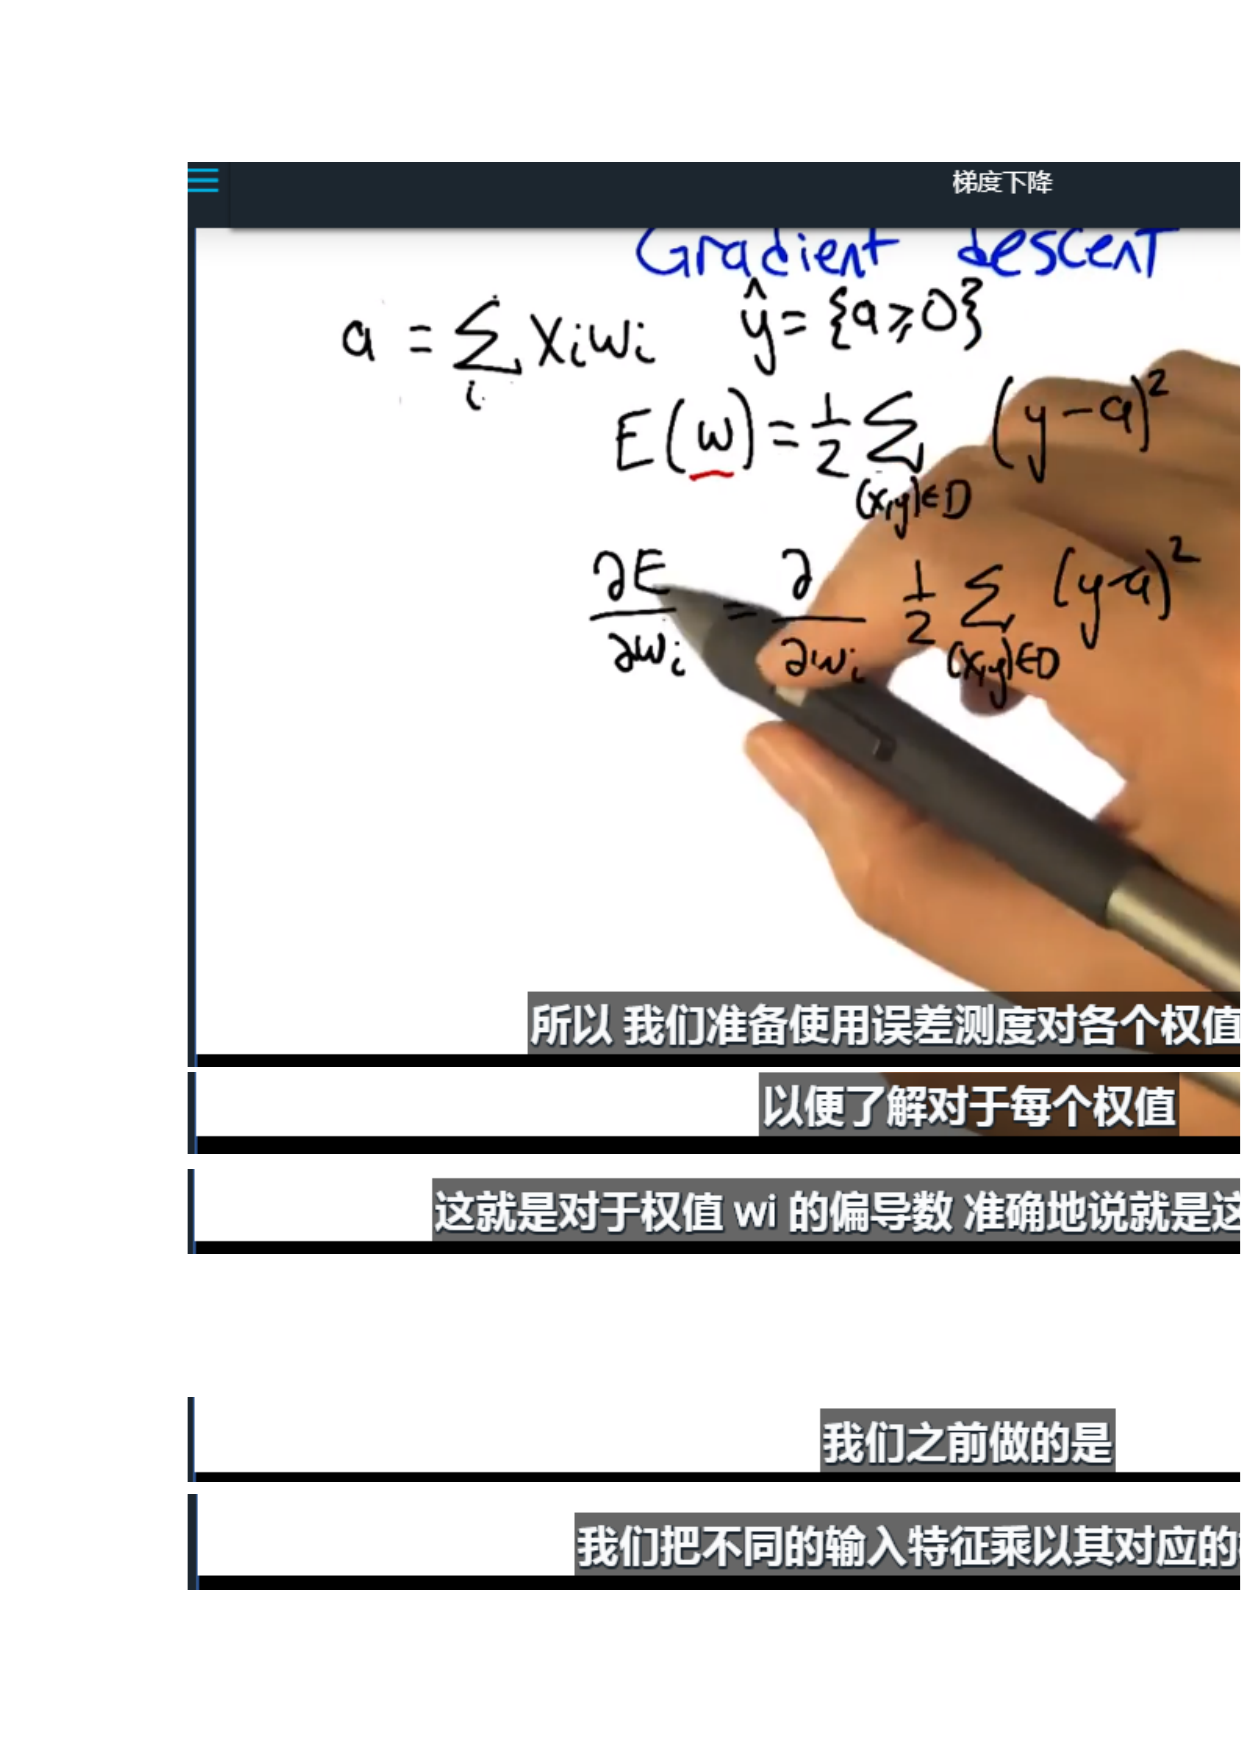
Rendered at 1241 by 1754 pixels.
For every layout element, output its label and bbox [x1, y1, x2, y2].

picture [187, 162, 1241, 1067]
picture [187, 1494, 1241, 1590]
picture [187, 1397, 1241, 1482]
picture [187, 1072, 1241, 1154]
picture [187, 1169, 1241, 1254]
